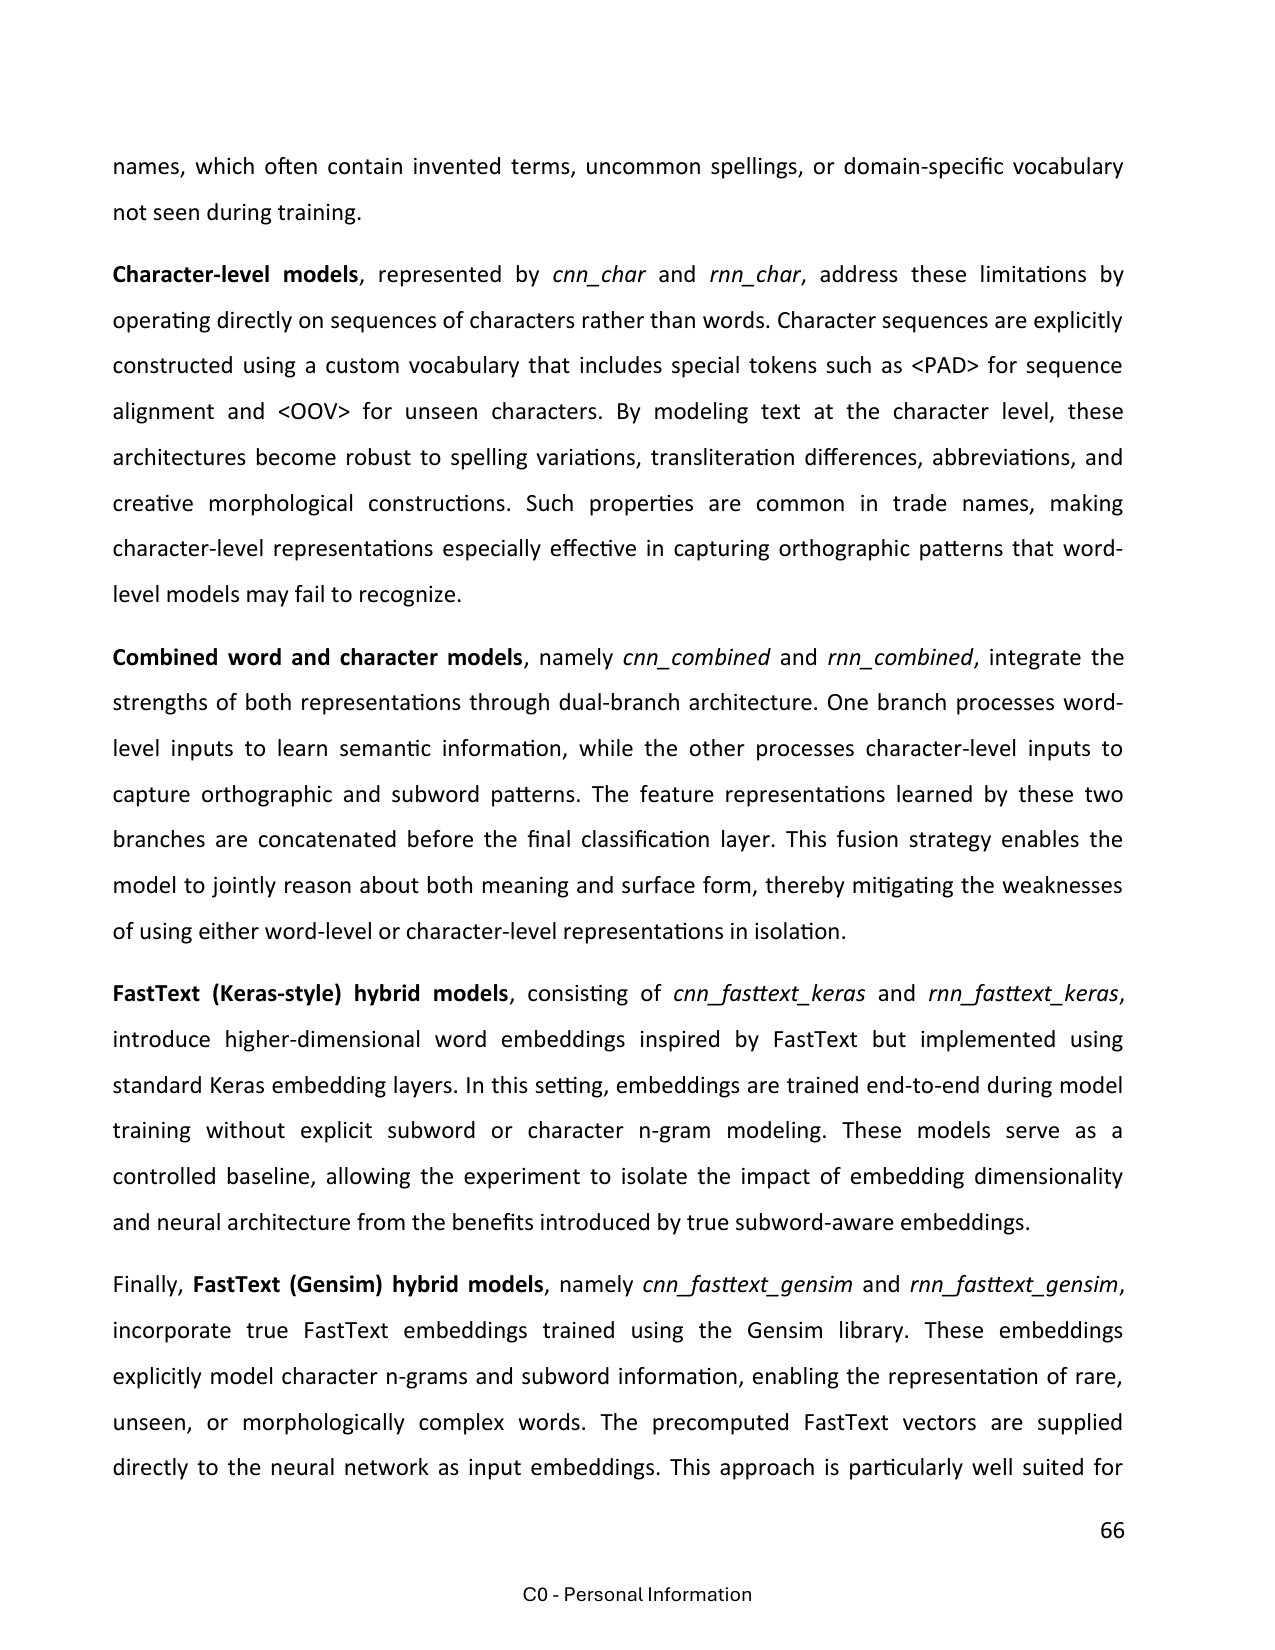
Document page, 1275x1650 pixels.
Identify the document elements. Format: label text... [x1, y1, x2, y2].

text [112, 150, 1125, 226]
text FastText (Keras-style) hybrid models, consisting of cnn_fasttext_keras and rnn_fasttext_keras, introduce higher-dimensional word embeddings inspired by FastText but implemented using standard Keras embedding layers. In this setting, embeddings are trained end-to-end during model training without explicit subword or character n-gram modeling. These models serve as a controlled baseline, allowing the experiment to isolate the impact of embedding dimensionality and neural architecture from the benefits introduced by true subword-aware embeddings. [112, 977, 1125, 1237]
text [112, 1268, 1125, 1482]
text Character-level models, represented by cnn_char and rnn_char, address these limitations by operating directly on sequences of characters rather than words. Character sequences are explicitly constructed using a custom vocabulary that includes special tokens such as <PAD> for sequence alignment and <OOV> for unseen characters. By modeling text at the character level, these architectures become robust to spelling variations, transliteration differences, abbreviations, and creative morphological constructions. Such properties are common in trade names, making character-level representations especially effective in capturing orthographic patterns that word-level models may fail to recognize. [112, 258, 1125, 609]
text Combined word and character models, namely cnn_combined and rnn_combined, integrate the strengths of both representations through dual-branch architecture. One branch processes word-level inputs to learn semantic information, while the other processes character-level inputs to capture orthographic and subword patterns. The feature representations learned by these two branches are concatenated before the final classification layer. This fusion strategy enables the model to jointly reason about both meaning and surface form, thereby mitigating the weaknesses of using either word-level or character-level representations in isolation. [112, 641, 1125, 946]
